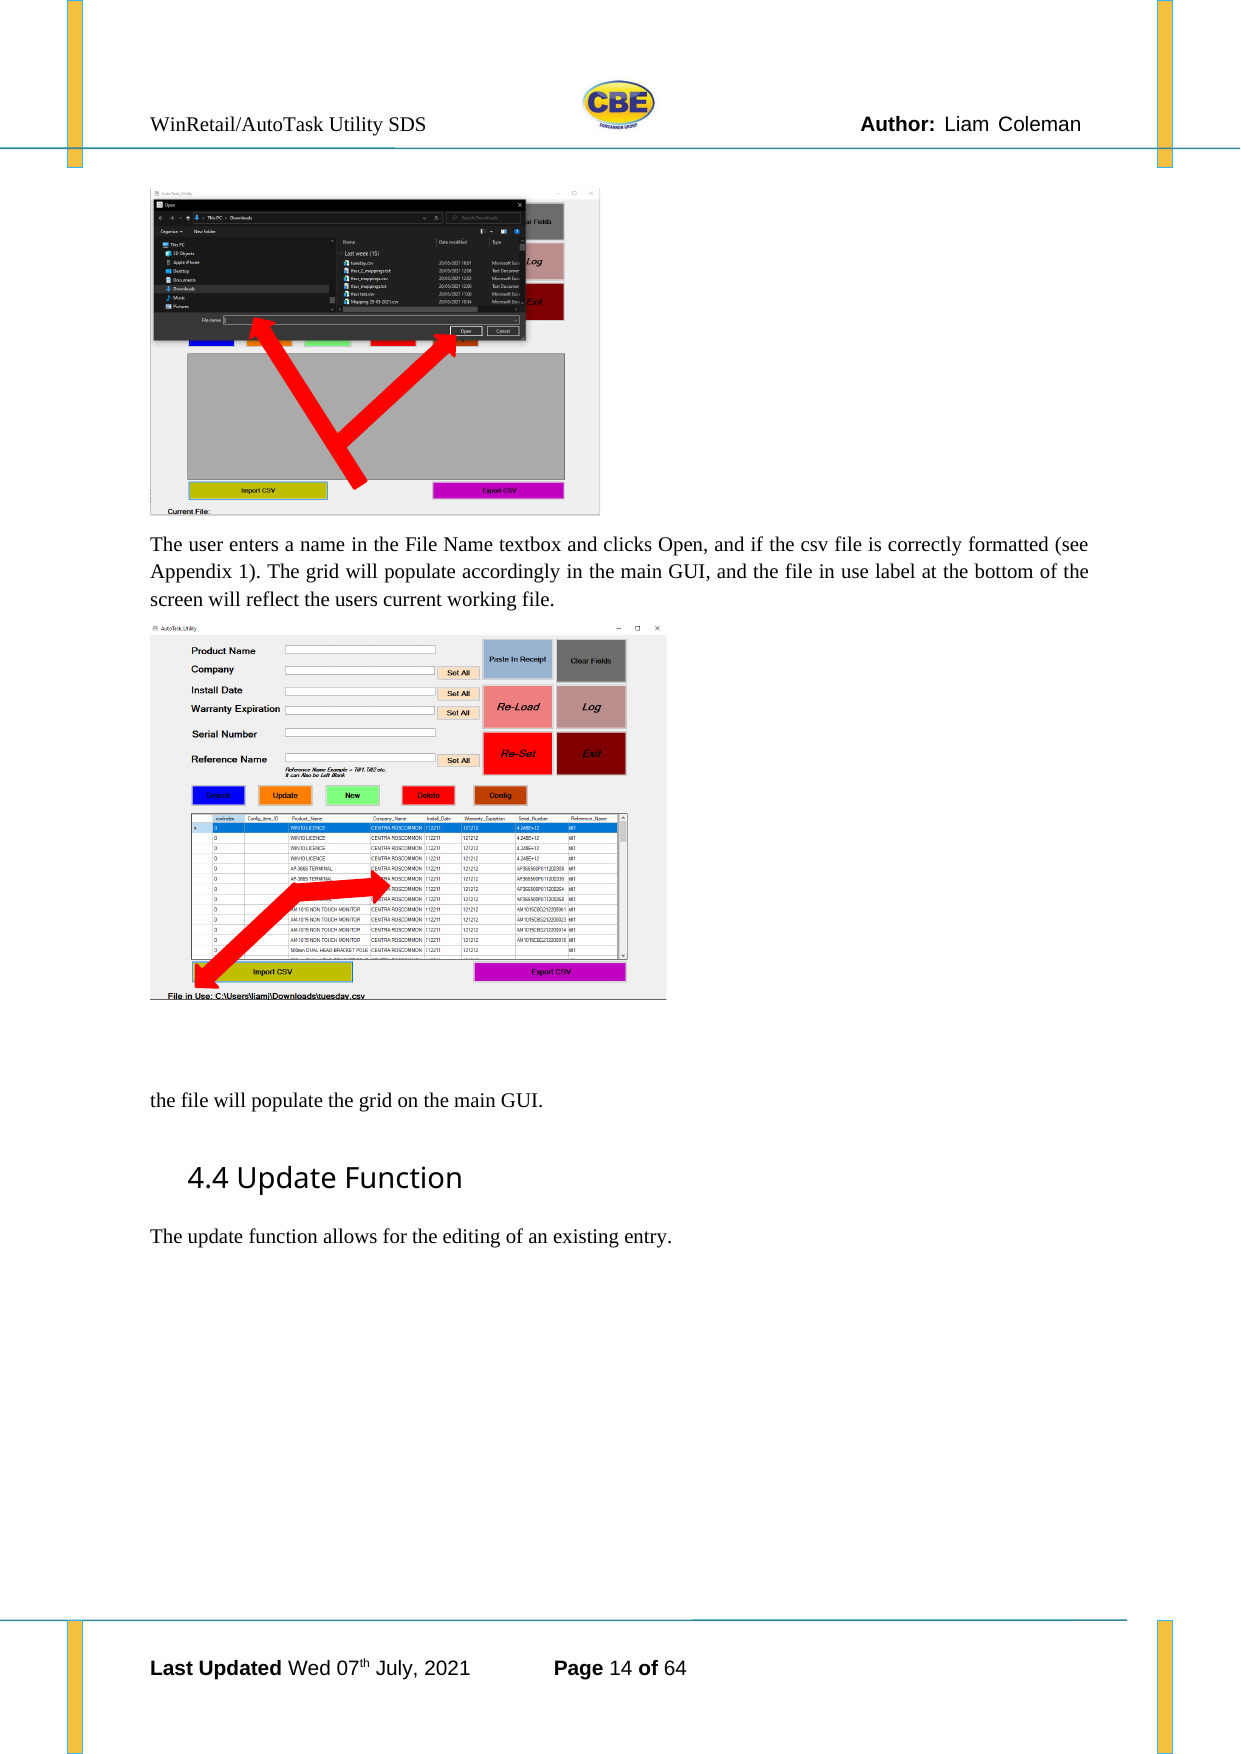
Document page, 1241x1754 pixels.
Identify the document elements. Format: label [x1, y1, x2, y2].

picture [577, 77, 663, 132]
picture [150, 188, 600, 516]
picture [150, 622, 667, 1000]
